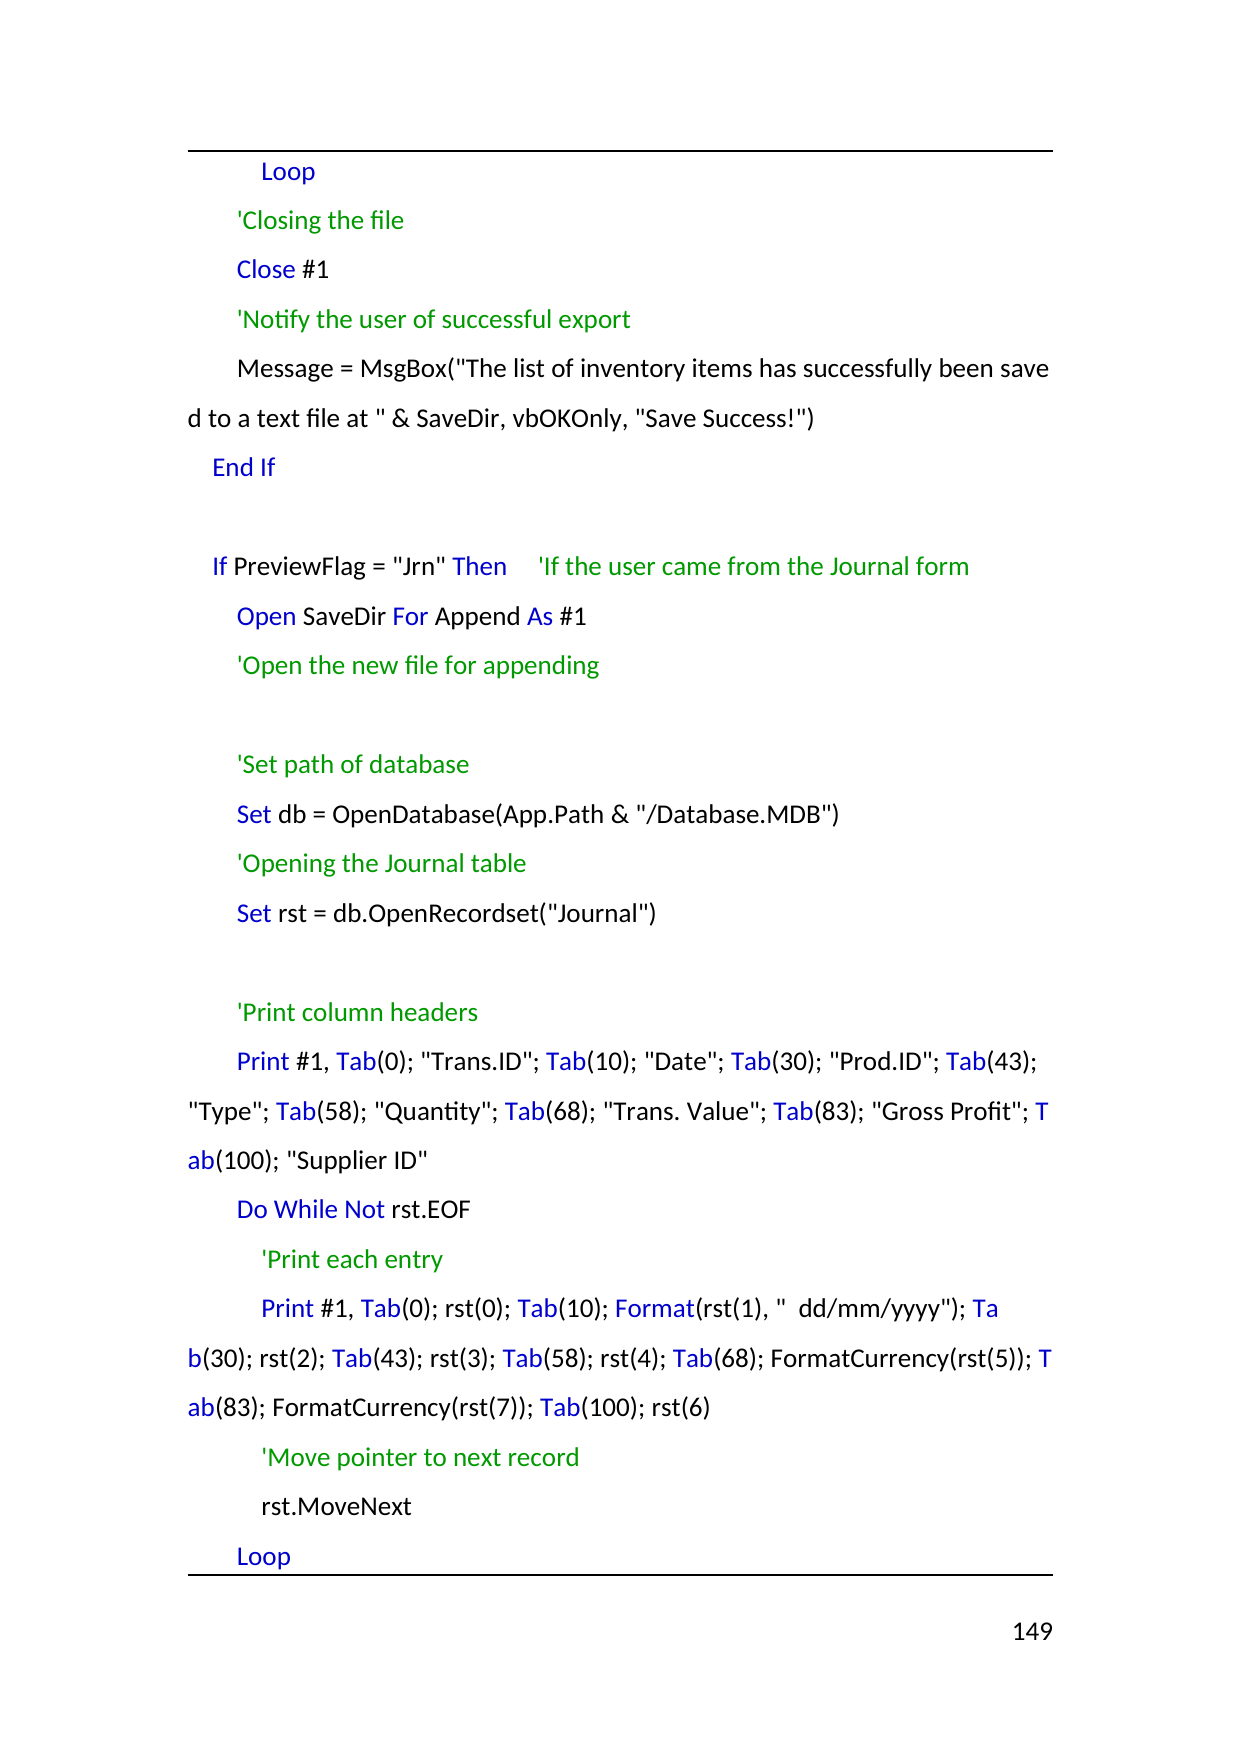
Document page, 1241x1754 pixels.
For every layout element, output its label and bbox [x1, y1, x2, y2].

text [187, 151, 1053, 1576]
